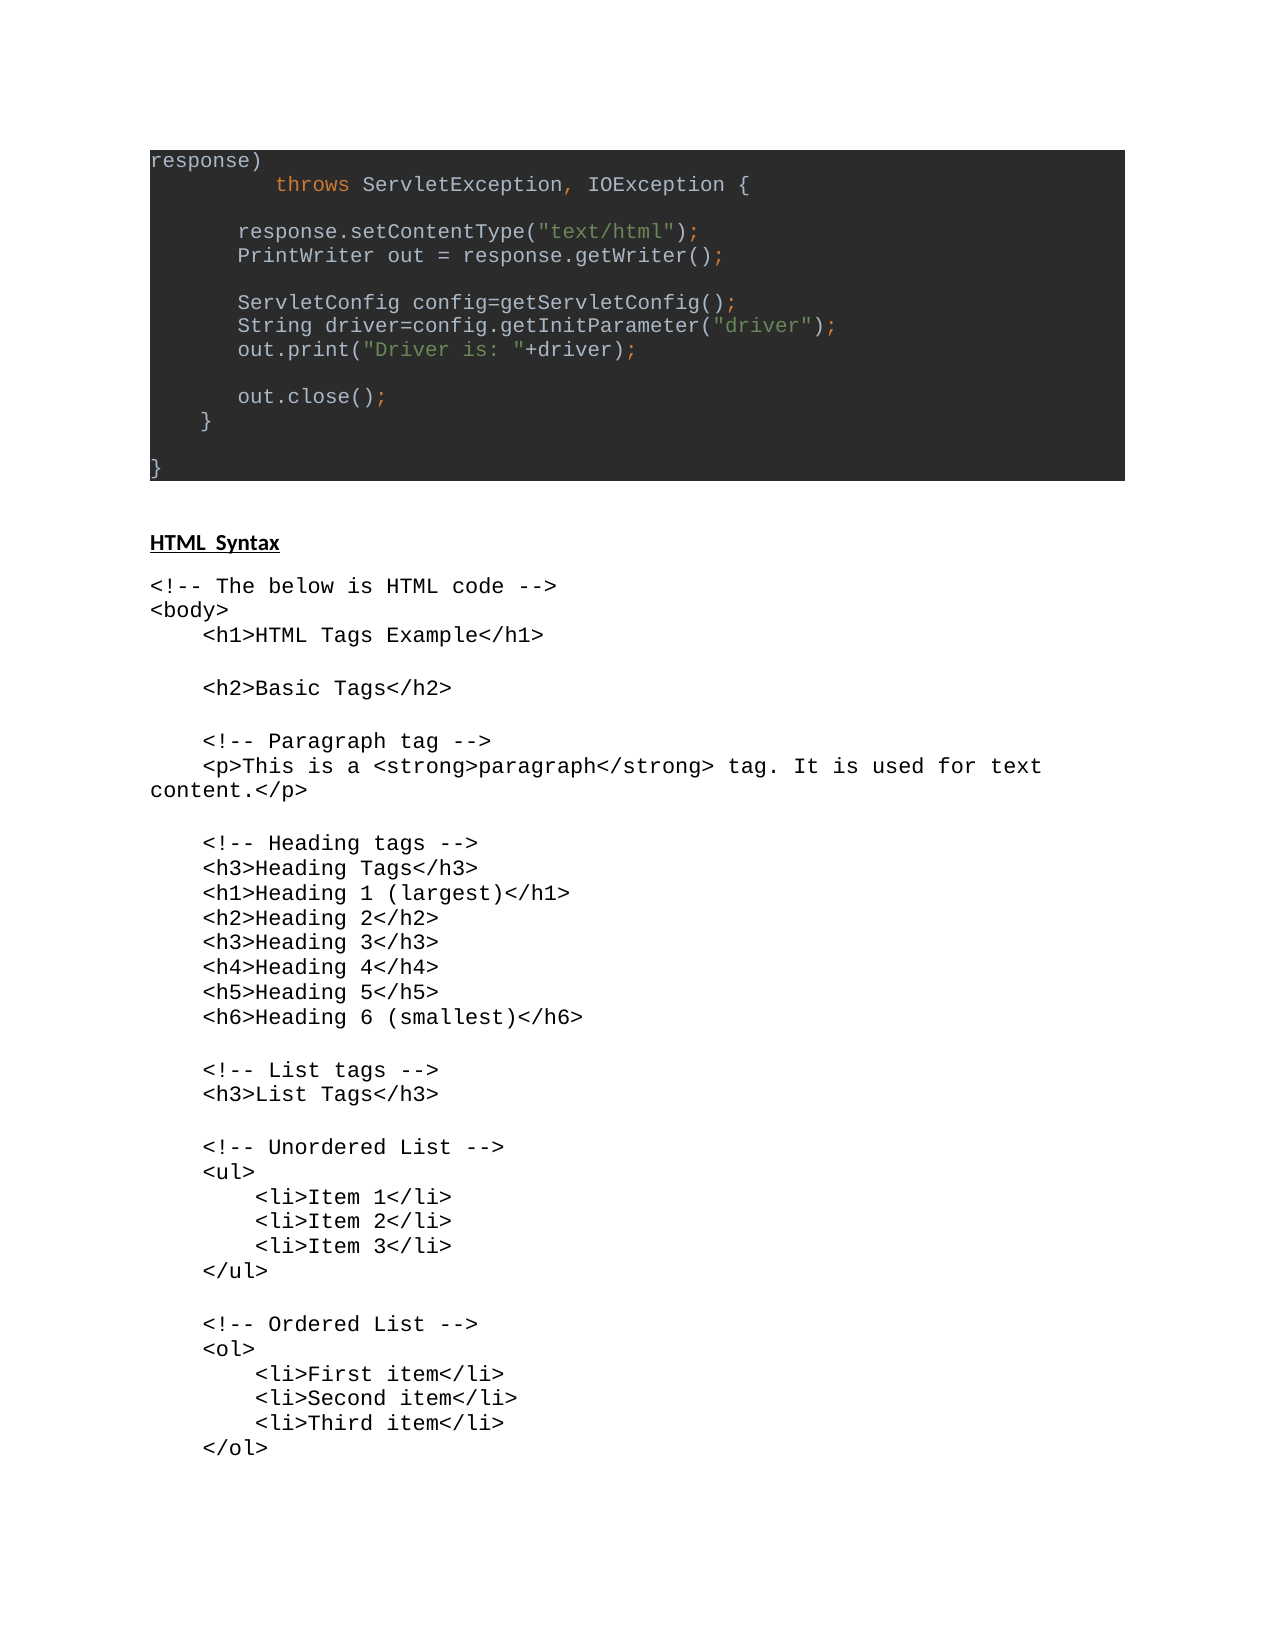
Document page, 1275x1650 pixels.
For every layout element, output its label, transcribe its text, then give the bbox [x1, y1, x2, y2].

text <!-- Ordered List --> [150, 1313, 1125, 1338]
text <li>Second item</li> [150, 1387, 1125, 1412]
text <ul> [150, 1161, 1125, 1186]
text <li>Third item</li> [150, 1412, 1125, 1437]
text <li>First item</li> [150, 1363, 1125, 1387]
text <h3>Heading Tags</h3> [150, 857, 1125, 882]
text </ol> [150, 1437, 1125, 1462]
text <h2>Heading 2</h2> [150, 907, 1125, 932]
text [150, 150, 1125, 481]
text <ol> [150, 1338, 1125, 1363]
text <h1>Heading 1 (largest)</h1> [150, 882, 1125, 907]
text <!-- Unordered List --> [150, 1136, 1125, 1161]
text <h3>List Tags</h3> [150, 1083, 1125, 1108]
text <li>Item 1</li> [150, 1186, 1125, 1211]
text HTML Syntax [150, 528, 1125, 556]
text <li>Item 3</li> [150, 1236, 1125, 1260]
text <p>This is a <strong>paragraph</strong> tag. It is used for text content.</p> [150, 755, 1125, 804]
text <h1>HTML Tags Example</h1> [150, 624, 1125, 649]
text <!-- The below is HTML code --> [150, 575, 1125, 599]
text <h6>Heading 6 (smallest)</h6> [150, 1006, 1125, 1031]
text <li>Item 2</li> [150, 1211, 1125, 1236]
text <h3>Heading 3</h3> [150, 932, 1125, 956]
text <body> [150, 599, 1125, 624]
text <h5>Heading 5</h5> [150, 981, 1125, 1006]
text <h2>Basic Tags</h2> [150, 677, 1125, 702]
text <!-- Paragraph tag --> [150, 730, 1125, 755]
text <!-- Heading tags --> [150, 832, 1125, 857]
text <h4>Heading 4</h4> [150, 956, 1125, 981]
text <!-- List tags --> [150, 1059, 1125, 1083]
text </ul> [150, 1260, 1125, 1285]
